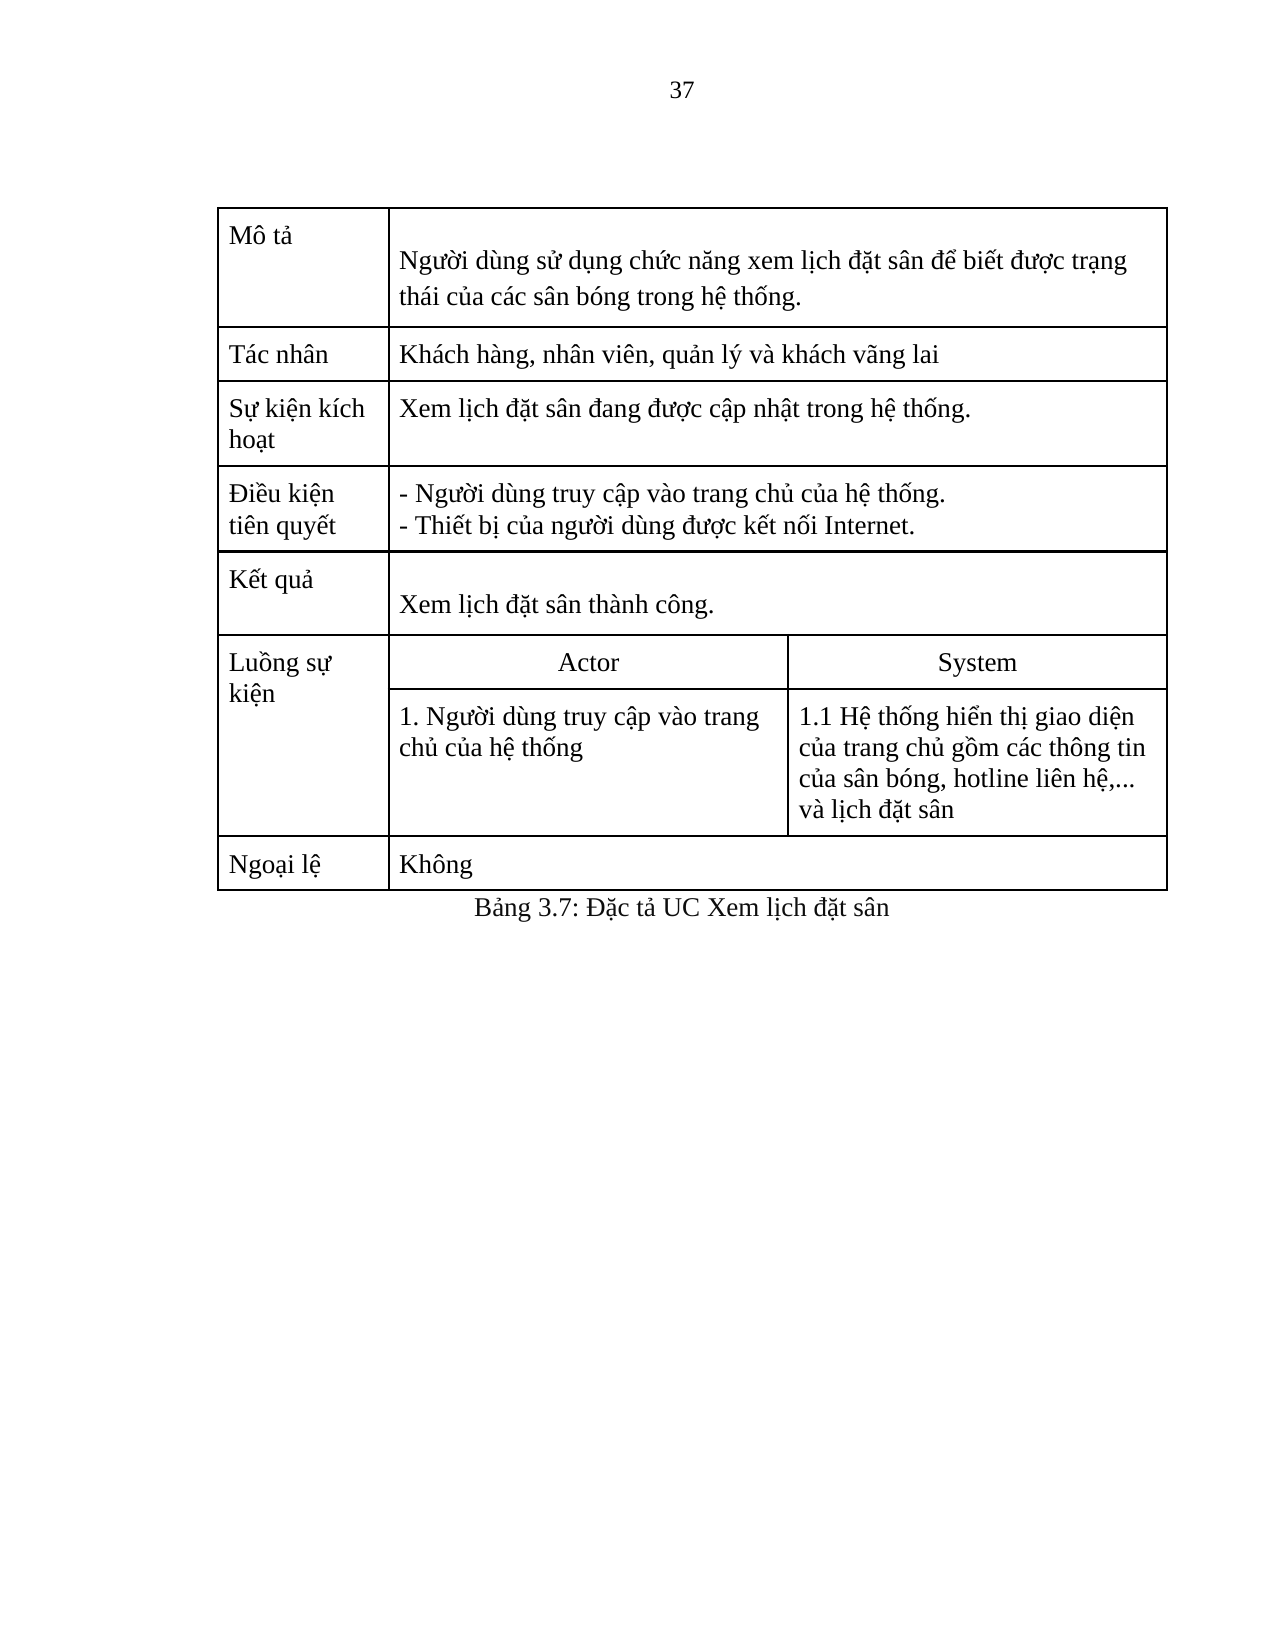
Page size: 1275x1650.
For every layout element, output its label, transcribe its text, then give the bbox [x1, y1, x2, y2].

table_cell Mô tả [219, 209, 388, 326]
table_cell Sự kiện kích hoạt [219, 382, 388, 465]
table_cell Khách hàng, nhân viên, quản lý và khách vãng lai [390, 328, 1166, 380]
table_cell Tác nhân [219, 328, 388, 380]
table_cell Luồng sự kiện [219, 636, 388, 835]
table_cell Xem lịch đặt sân thành công. [390, 553, 1166, 634]
text Bảng 3.7: Đặc tả UC Xem lịch đặt sân [207, 891, 1157, 922]
table_cell System [789, 636, 1166, 688]
table_cell Người dùng sử dụng chức năng xem lịch đặt sân để biết được trạng thái của các sân bóng trong hệ thống. [390, 209, 1166, 326]
table_cell Xem lịch đặt sân đang được cập nhật trong hệ thống. [390, 382, 1166, 465]
table_cell 1.1 Hệ thống hiển thị giao diện của trang chủ gồm các thông tin của sân bóng, hotline liên hệ,... và lịch đặt sân [789, 690, 1166, 835]
table_cell Không [390, 837, 1166, 889]
table_cell - Người dùng truy cập vào trang chủ của hệ thống. - Thiết bị của người dùng được kết nối Internet. [390, 467, 1166, 550]
table_cell Actor [390, 636, 787, 688]
table_cell Ngoại lệ [219, 837, 388, 889]
table_cell Điều kiện tiên quyết [219, 467, 388, 550]
table_cell Kết quả [219, 553, 388, 634]
table_cell 1. Người dùng truy cập vào trang chủ của hệ thống [390, 690, 787, 835]
